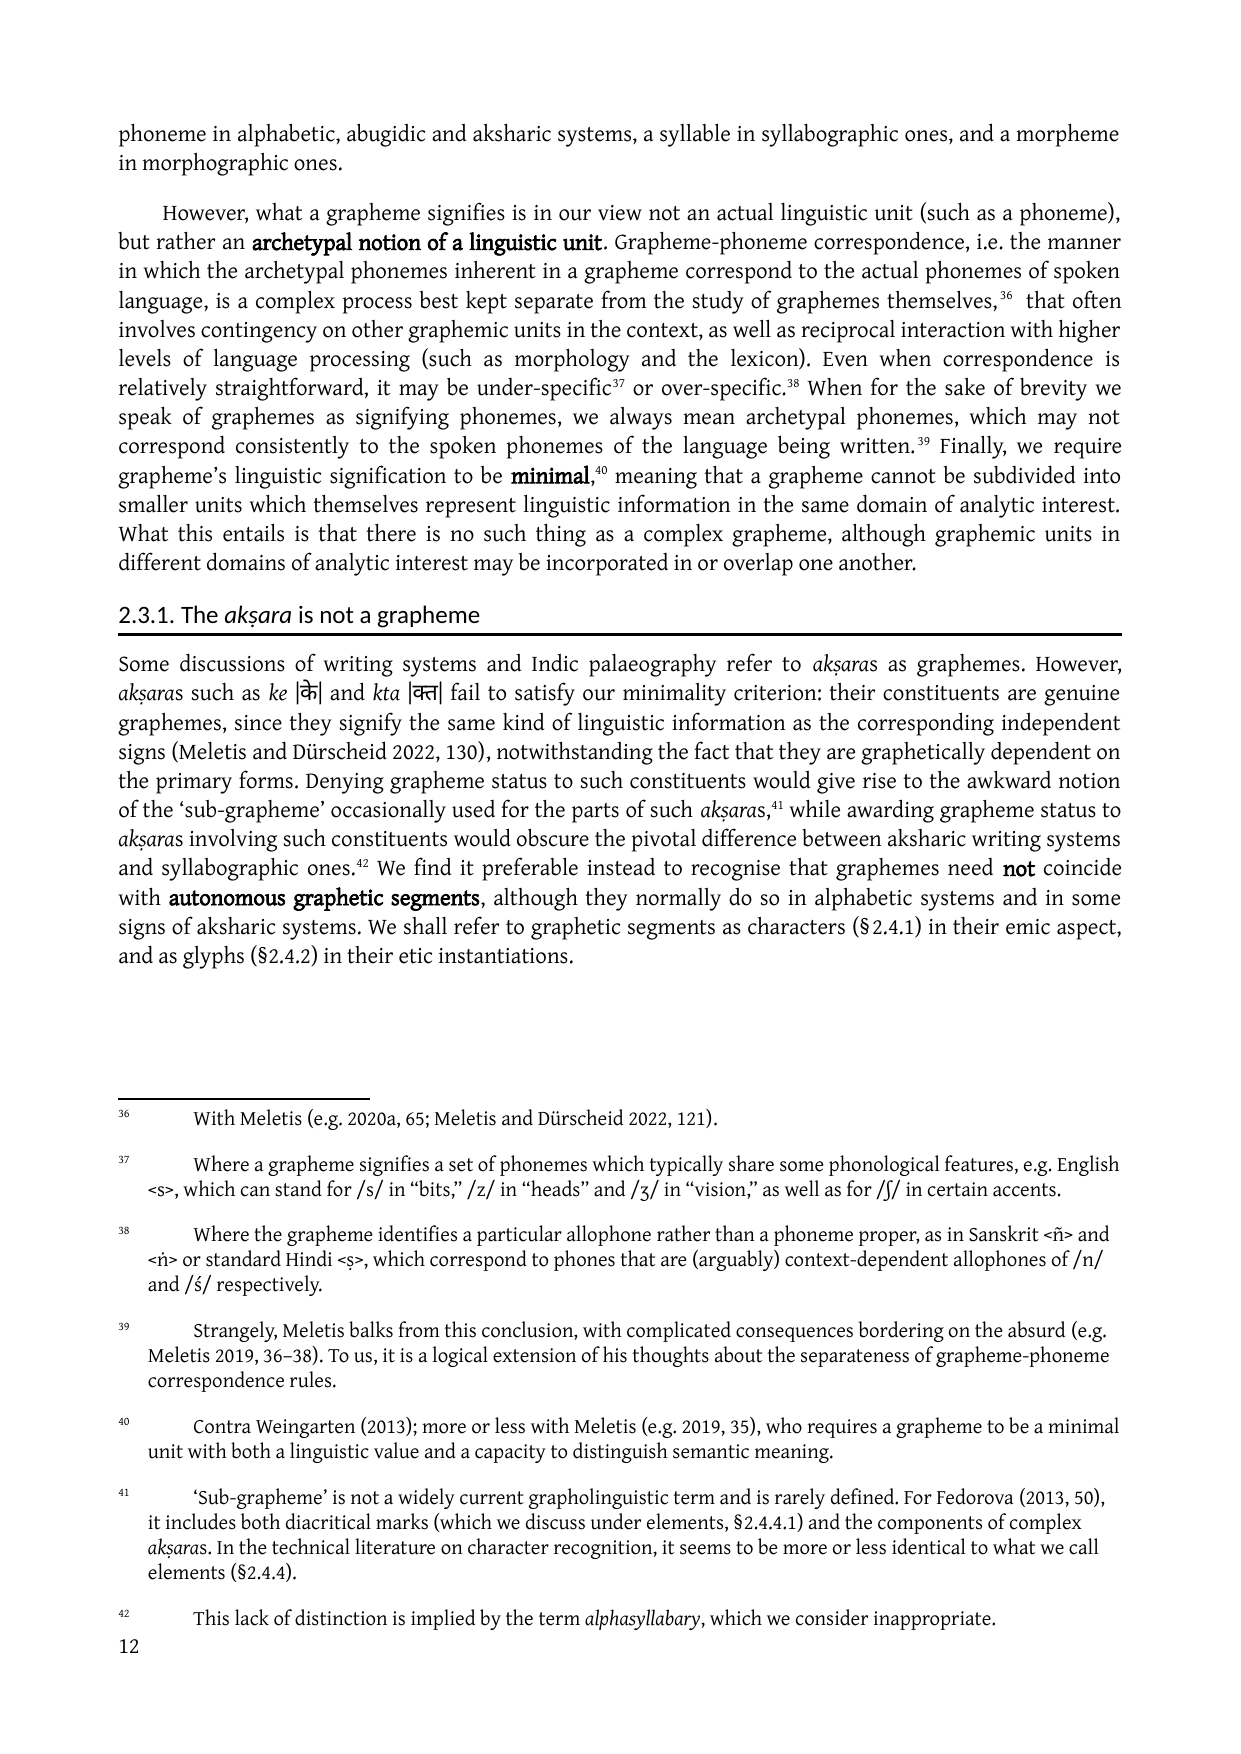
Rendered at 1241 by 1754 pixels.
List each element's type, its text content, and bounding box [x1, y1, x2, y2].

text Some discussions of writing systems and Indic palaeography refer to akṣaras as graphemes. However, akṣaras such as ke |के| and kta |क्त| fail to satisfy our minimality criterion: their constituents are genuine graphemes, since they signify the same kind of linguistic information as the corresponding independent signs (Meletis and Dürscheid 2022, 130), notwithstanding the fact that they are graphetically dependent on the primary forms. Denying grapheme status to such constituents would give rise to the awkward notion of the ‘sub-grapheme’ occasionally used for the parts of such akṣaras, while awarding grapheme status to akṣaras involving such constituents would obscure the pivotal difference between aksharic writing systems and syllabographic ones. We find it preferable instead to recognise that graphemes need not coincide with autonomous graphetic segments, although they normally do so in alphabetic systems and in some signs of aksharic systems. We shall refer to graphetic segments as characters (§2.4.1) in their emic aspect, and as glyphs (§2.4.2) in their etic instantiations. [118, 648, 1122, 969]
text However, what a grapheme signifies is in our view not an actual linguistic unit (such as a phoneme), but rather an archetypal notion of a linguistic unit. Grapheme-phoneme correspondence, i.e. the manner in which the archetypal phonemes inherent in a grapheme correspond to the actual phonemes of spoken language, is a complex process best kept separate from the study of graphemes themselves, that often involves contingency on other graphemic units in the context, as well as reciprocal interaction with higher levels of language processing (such as morphology and the lexicon). Even when correspondence is relatively straightforward, it may be under-specific or over-specific. When for the sake of brevity we speak of graphemes as signifying phonemes, we always mean archetypal phonemes, which may not correspond consistently to the spoken phonemes of the language being written. Finally, we require grapheme’s linguistic signification to be minimal, meaning that a grapheme cannot be subdivided into smaller units which themselves represent linguistic information in the same domain of analytic interest. What this entails is that there is no such thing as a complex grapheme, although graphemic units in different domains of analytic interest may be incorporated in or overlap one another. [118, 197, 1122, 576]
text The linguistic signification of graphemes may belong to a broad range of linguistic domains, but we restrict this to a particular domain of analytic interest. Our current analytic interest is primarily in speech sounds, so the primary graphemes we deal with are those representing phonological information. We call these phonographic graphemes and distinguish them from supplementary graphemes (§2.3.3), which represent information pertaining to other domains of analytic interest. This is a slight modification of Meletis’s approach (e.g. 2019, 36; Meletis and Dürscheid 2022, 127), who defines a ‘default grapheme’ as one that signifies a linguistic unit at the writing system’s dominant level of representational mapping, i.e. a phoneme in alphabetic, abugidic and aksharic systems, a syllable in syllabographic ones, and a morpheme in morphographic ones. [118, 118, 1122, 176]
subtitle The akṣara is not a grapheme [118, 597, 1122, 633]
